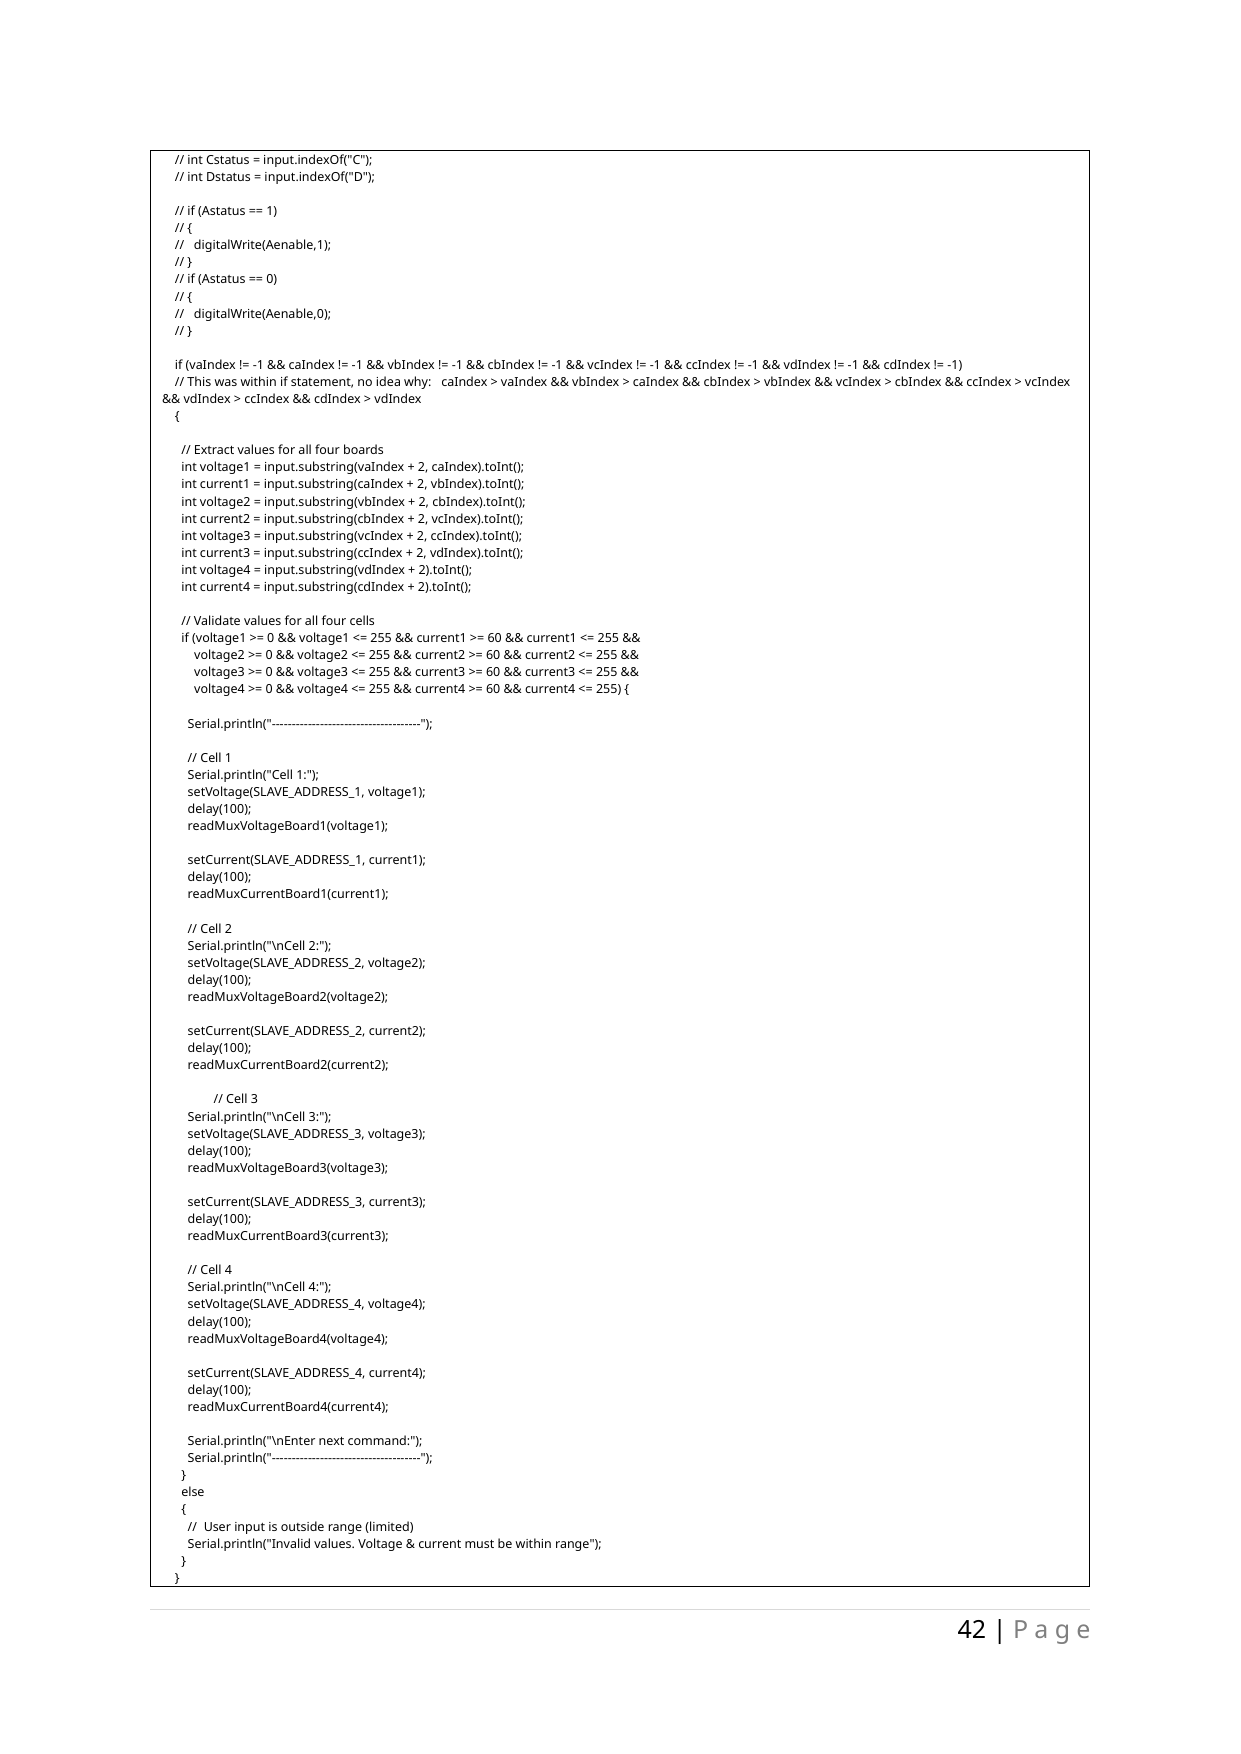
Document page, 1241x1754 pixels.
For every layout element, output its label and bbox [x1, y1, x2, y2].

table_header [151, 151, 1089, 1586]
